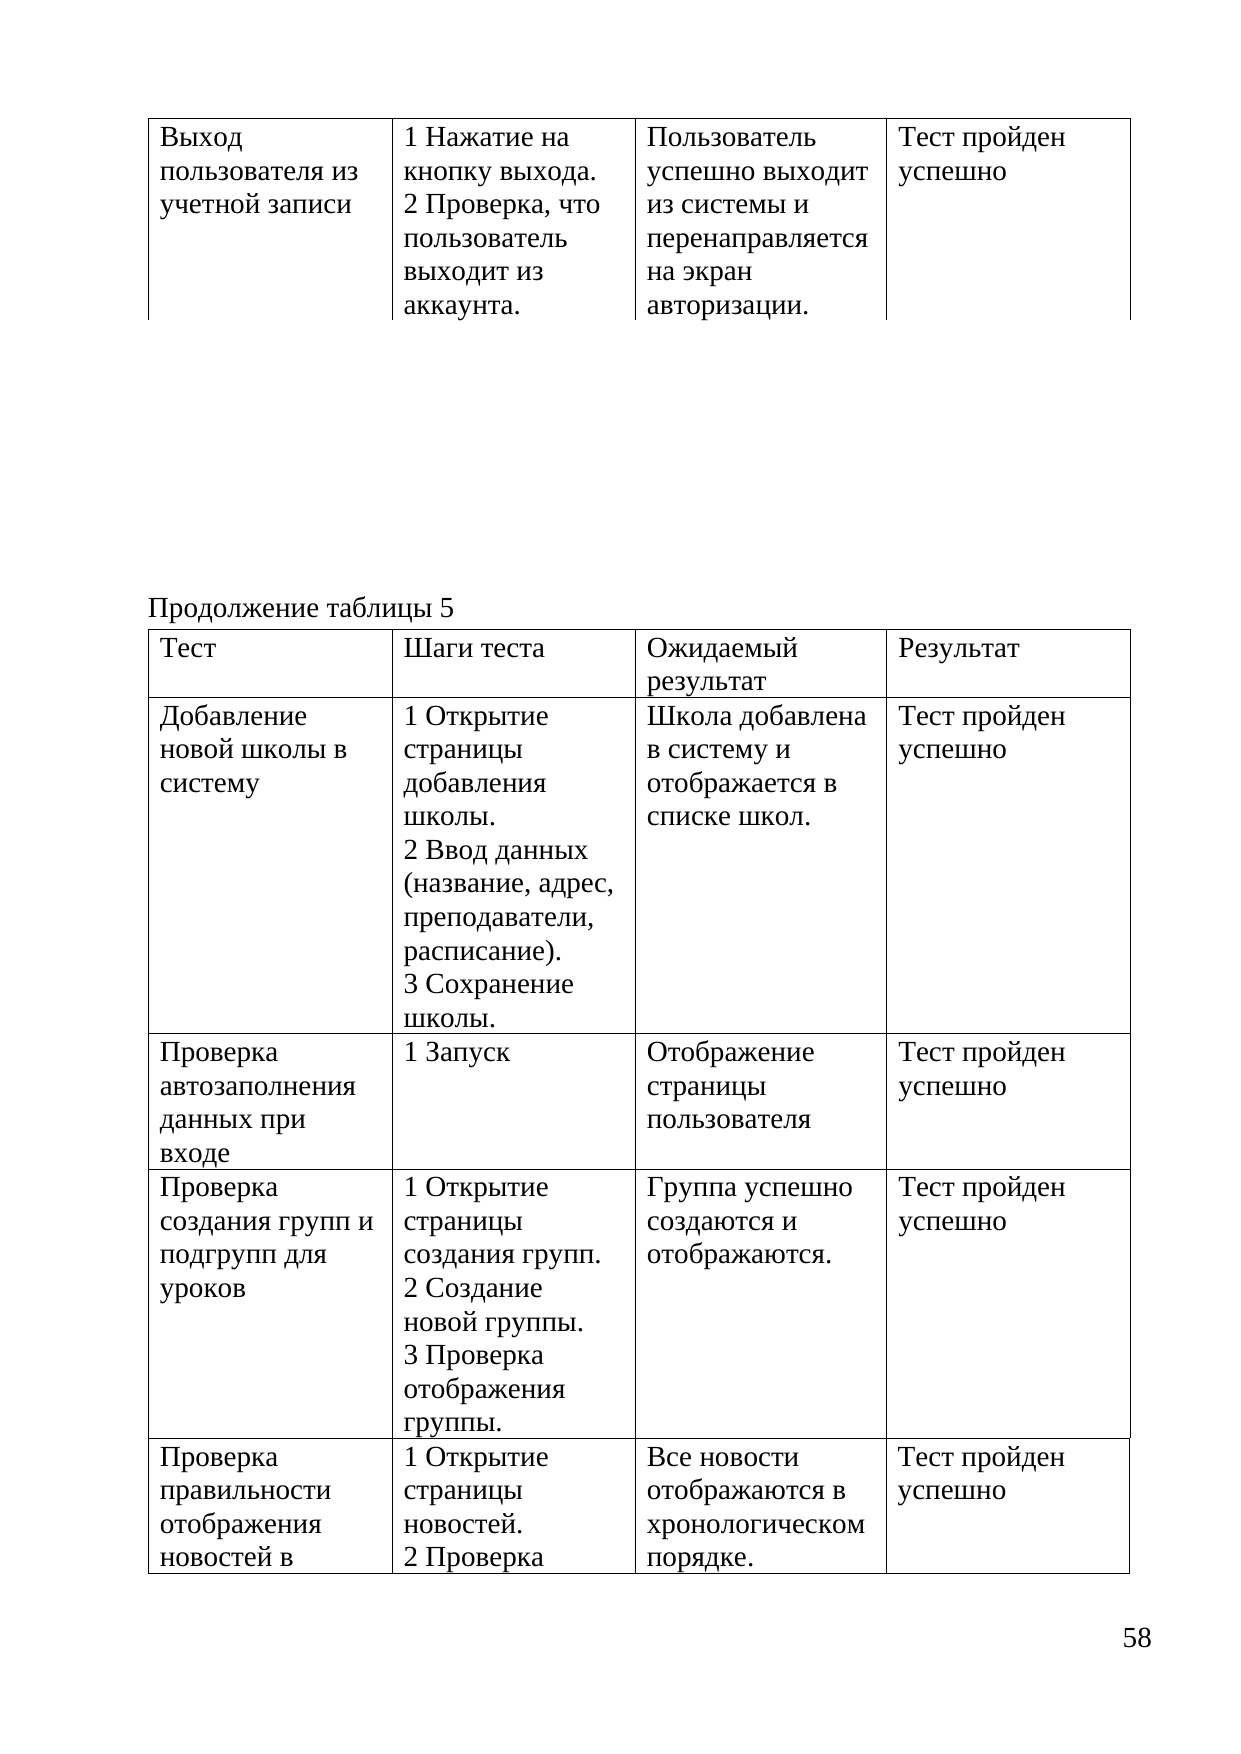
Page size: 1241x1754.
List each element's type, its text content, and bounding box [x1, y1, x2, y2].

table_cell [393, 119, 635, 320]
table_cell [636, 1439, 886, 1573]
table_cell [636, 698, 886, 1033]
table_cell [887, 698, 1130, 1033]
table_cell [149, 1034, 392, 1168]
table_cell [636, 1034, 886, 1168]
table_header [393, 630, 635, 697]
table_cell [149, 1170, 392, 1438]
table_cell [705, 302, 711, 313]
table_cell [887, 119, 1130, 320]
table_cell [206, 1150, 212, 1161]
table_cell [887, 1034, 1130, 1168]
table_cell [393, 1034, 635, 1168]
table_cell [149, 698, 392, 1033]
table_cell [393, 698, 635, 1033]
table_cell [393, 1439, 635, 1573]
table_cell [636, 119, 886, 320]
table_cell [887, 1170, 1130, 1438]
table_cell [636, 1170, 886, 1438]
text Продолжение таблицы 5 [148, 590, 1152, 624]
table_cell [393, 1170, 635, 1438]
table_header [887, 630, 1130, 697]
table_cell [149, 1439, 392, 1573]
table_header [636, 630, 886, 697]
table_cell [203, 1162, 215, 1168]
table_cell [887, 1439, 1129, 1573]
table_cell Выход пользователя из учетной записи [149, 119, 392, 320]
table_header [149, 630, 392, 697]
